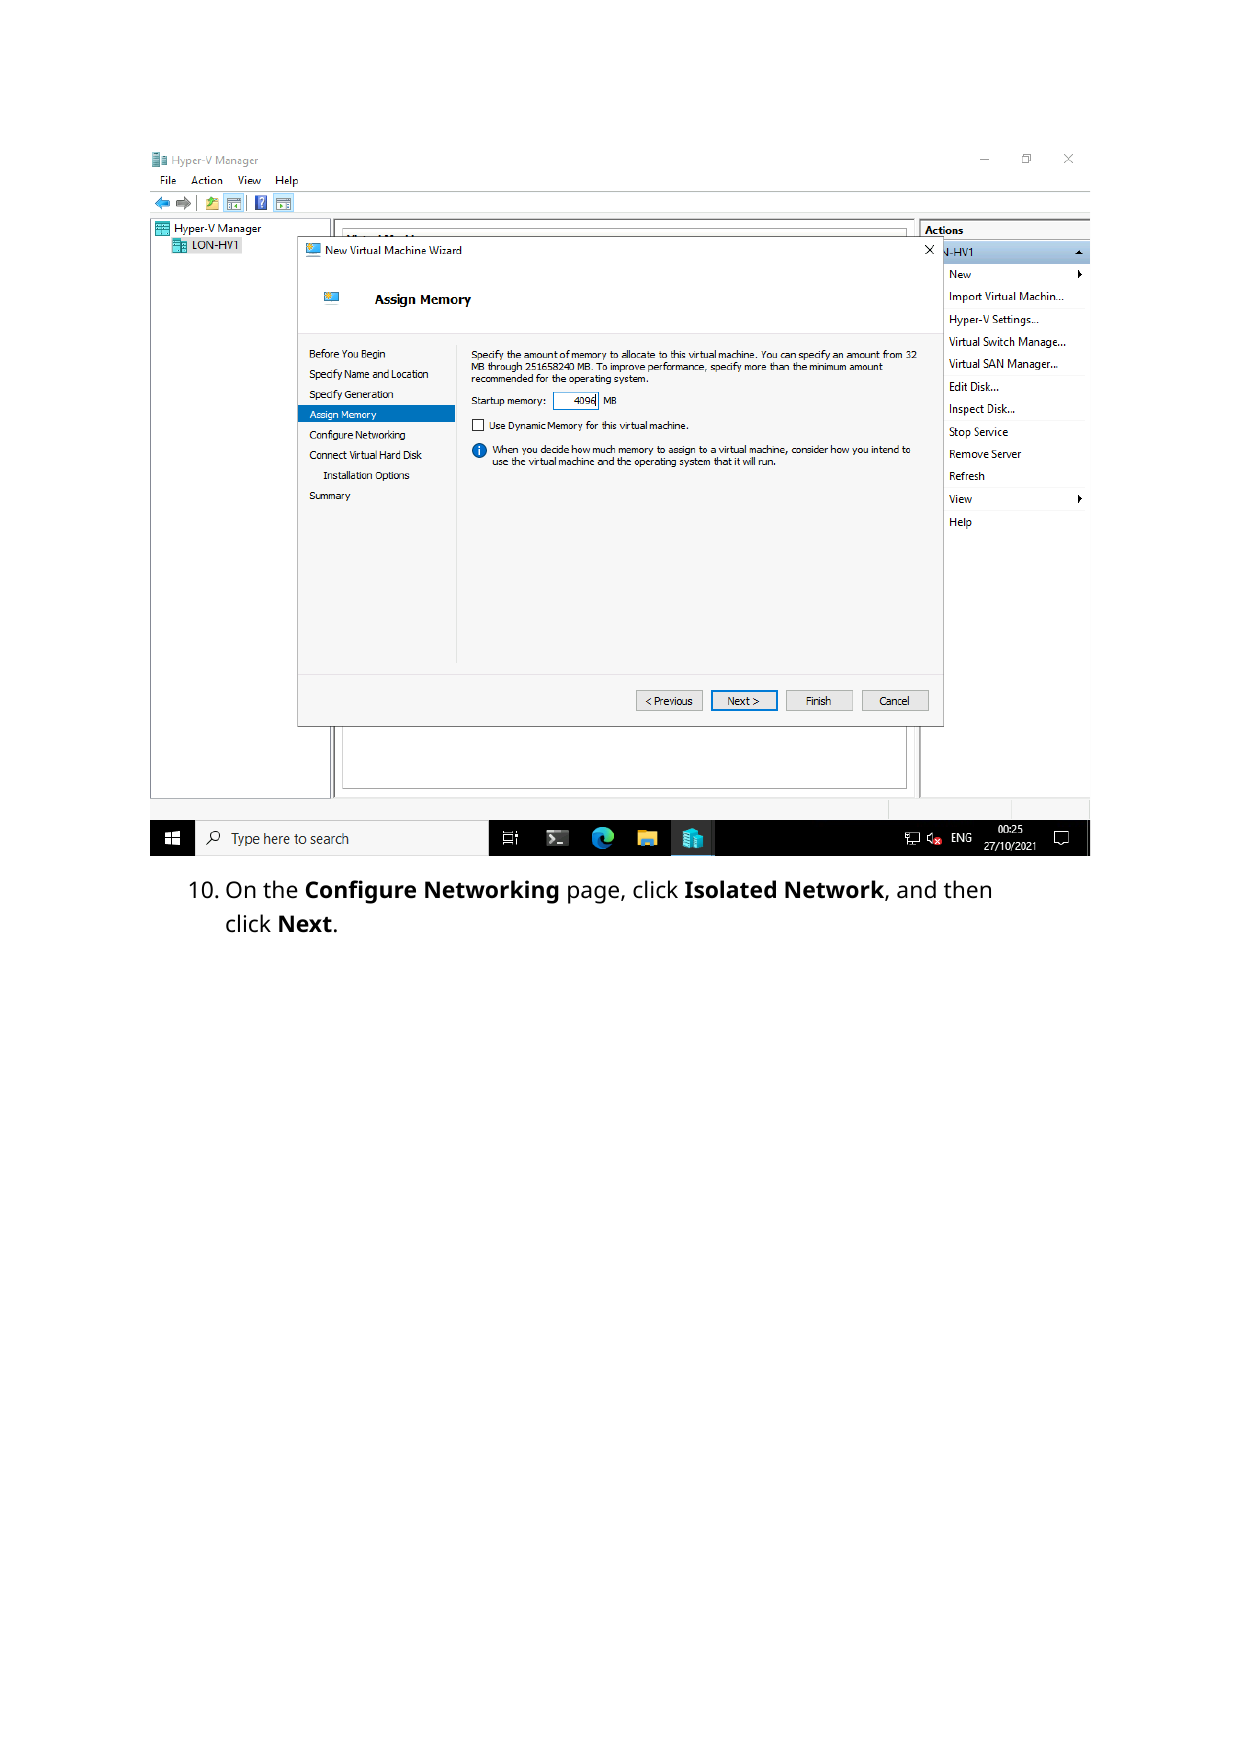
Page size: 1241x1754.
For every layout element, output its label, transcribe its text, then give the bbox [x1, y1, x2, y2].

list On the Configure Networking page, click Isolated Network, and then click Next. [187, 874, 1090, 939]
picture [150, 150, 1091, 856]
